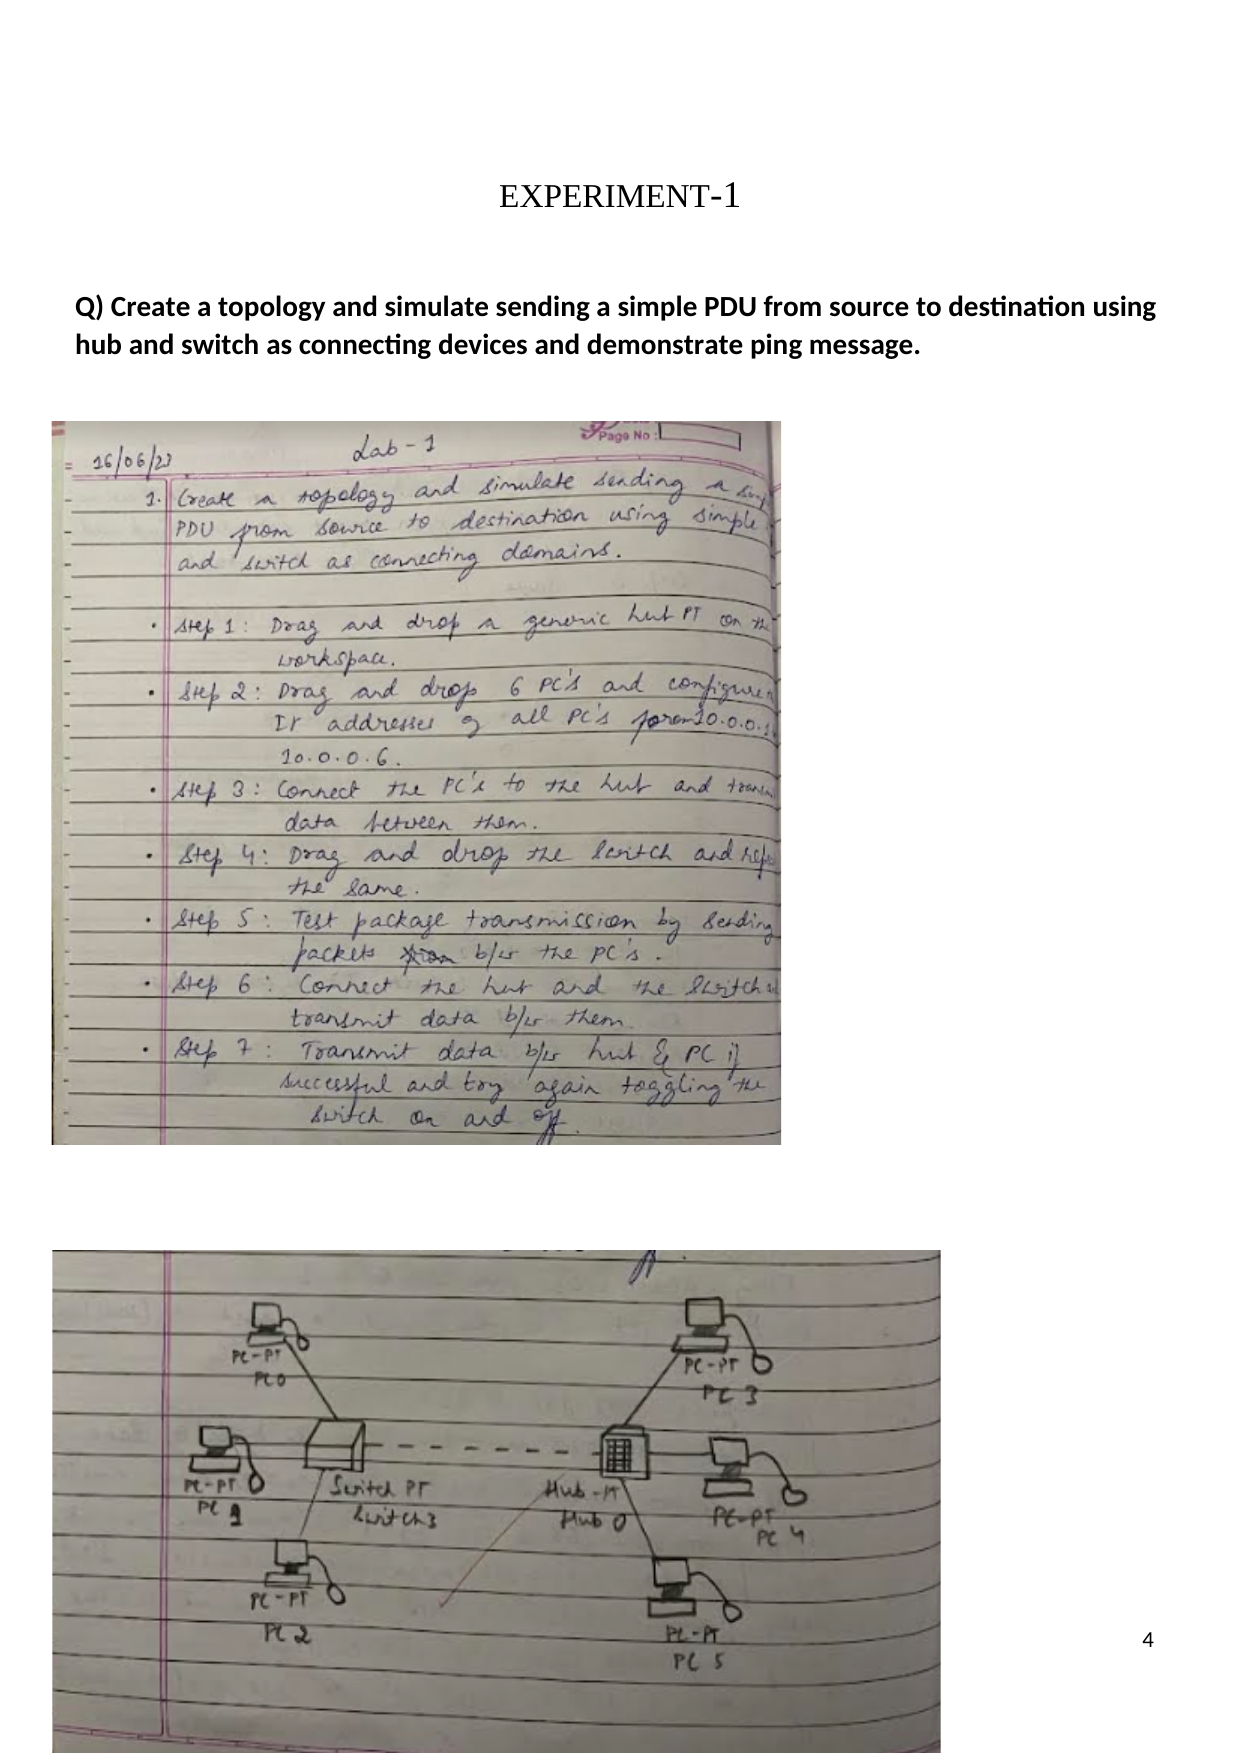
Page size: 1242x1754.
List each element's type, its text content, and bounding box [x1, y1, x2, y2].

subtitle EXPERIMENT-1 [156, 173, 1084, 216]
text Q) Create a topology and simulate sending a simple PDU from source to destination using hub and switch as connecting devices and demonstrate ping message. [75, 288, 1185, 362]
picture [50, 1250, 941, 1751]
picture [50, 421, 782, 1142]
